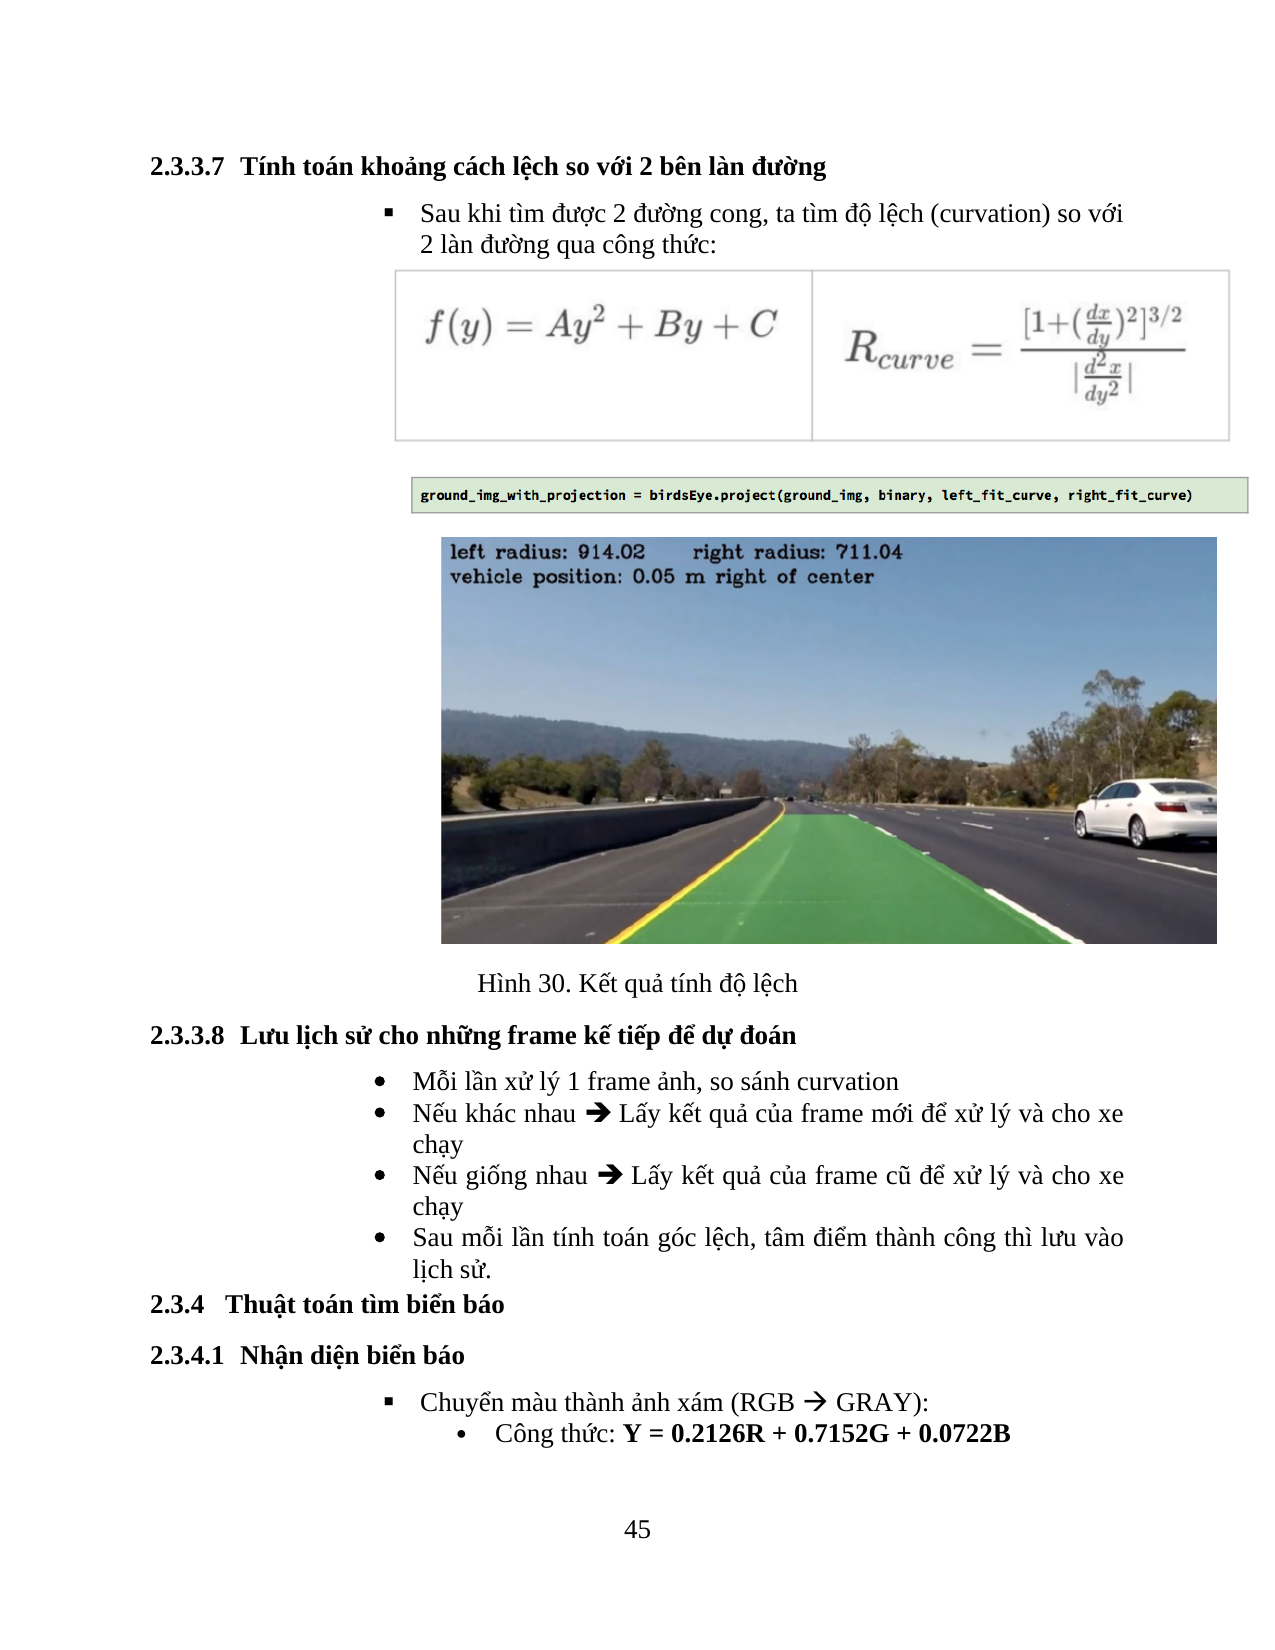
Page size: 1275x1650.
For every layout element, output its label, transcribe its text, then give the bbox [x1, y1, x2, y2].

list Nếu khác nhau Lấy kết quả của frame mới để xử lý và cho xe chạy [375, 1097, 1125, 1159]
picture [382, 464, 1262, 952]
list Chuyển màu thành ảnh xám (RGB GRAY): [382, 1386, 1125, 1417]
text Hình 30. Kết quả tính độ lệch [150, 967, 1125, 998]
subtitle Lưu lịch sử cho những frame kế tiếp để dự đoán [150, 1019, 1125, 1050]
subtitle Tính toán khoảng cách lệch so với 2 bên làn đường [150, 150, 1125, 181]
list Nếu giống nhau Lấy kết quả của frame cũ để xử lý và cho xe chạy [375, 1159, 1125, 1222]
list Sau khi tìm được 2 đường cong, ta tìm độ lệch (curvation) so với 2 làn đường qua công thức: [382, 197, 1125, 259]
list Mỗi lần xử lý 1 frame ảnh, so sánh curvation [375, 1066, 1125, 1097]
subtitle Thuật toán tìm biển báo [150, 1288, 1125, 1319]
subtitle Nhận diện biển báo [150, 1339, 1125, 1370]
picture [382, 259, 1237, 449]
list Sau mỗi lần tính toán góc lệch, tâm điểm thành công thì lưu vào lịch sử. [375, 1222, 1125, 1284]
list Công thức: Y = 0.2126R + 0.7152G + 0.0722B [457, 1417, 1125, 1448]
